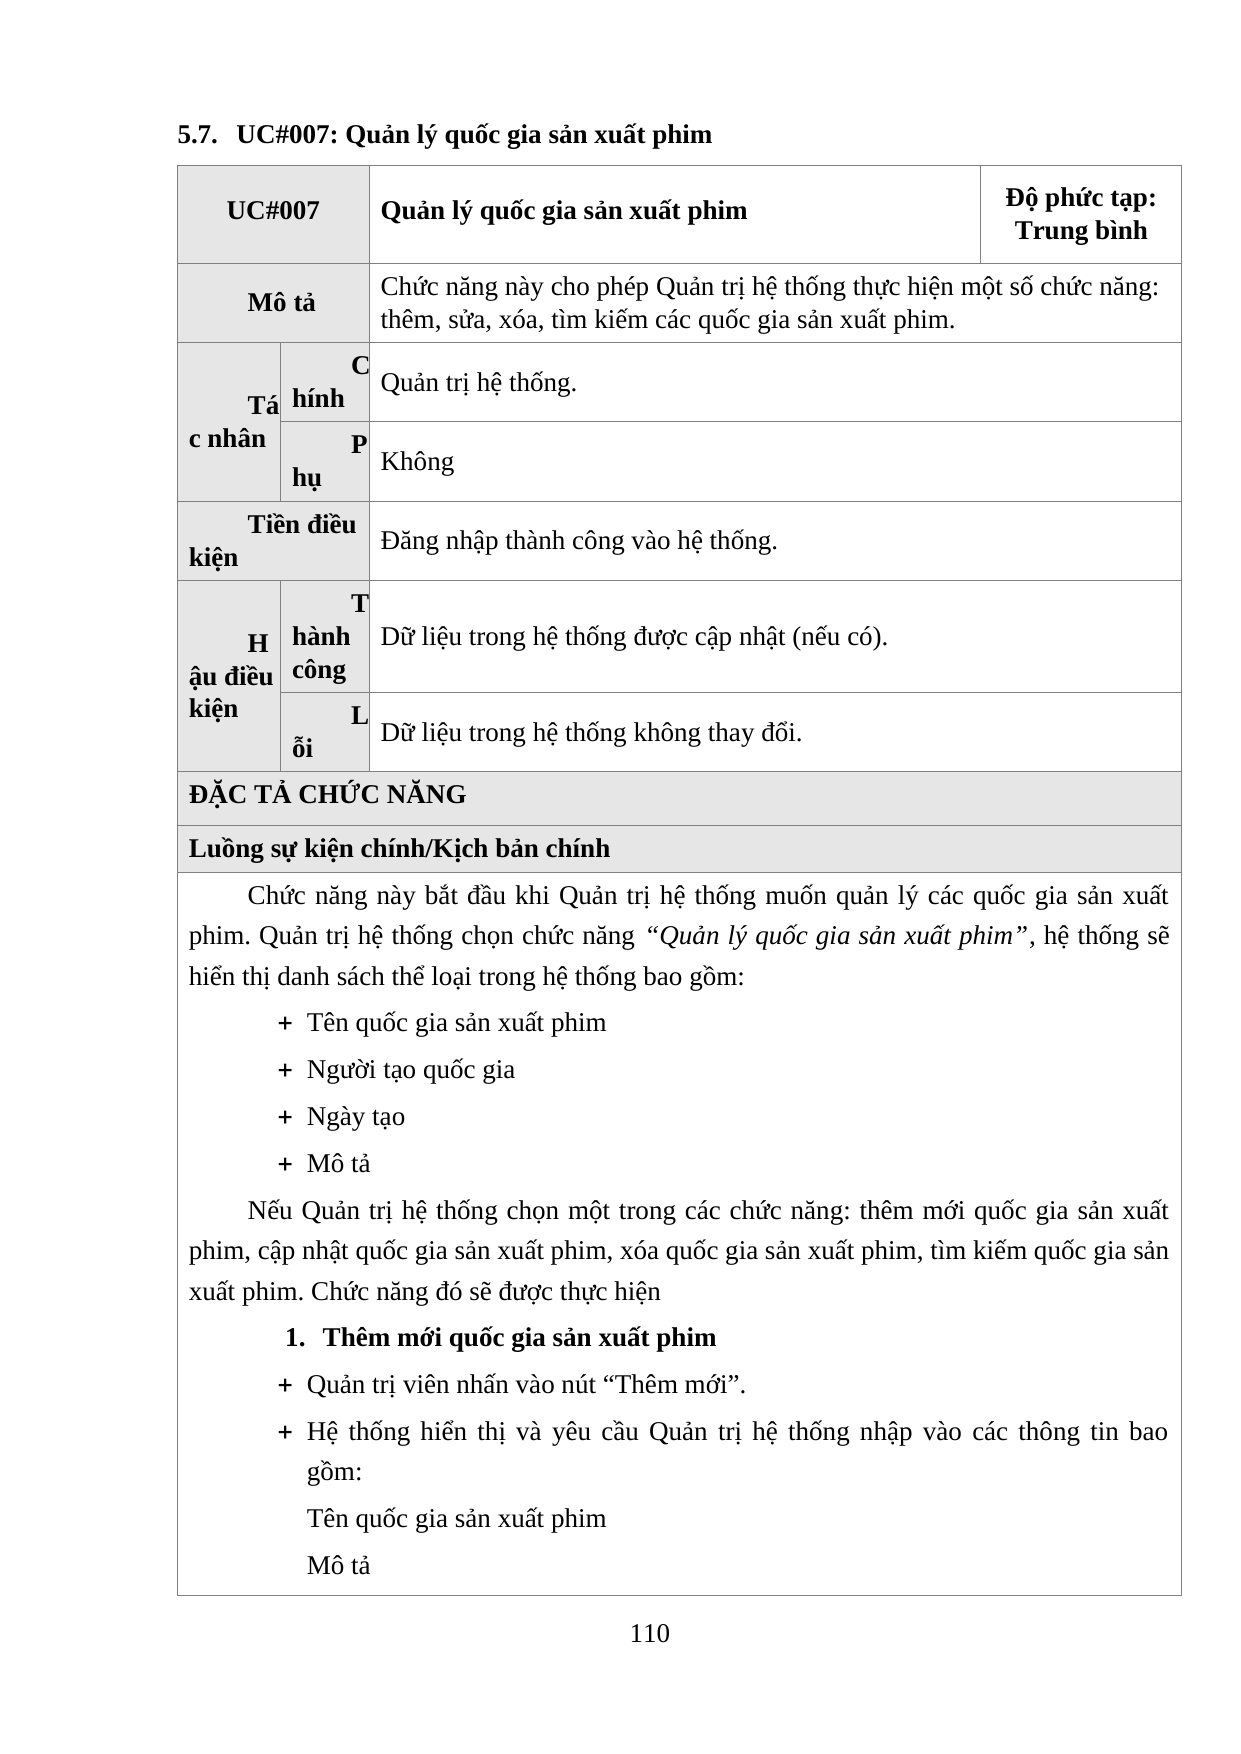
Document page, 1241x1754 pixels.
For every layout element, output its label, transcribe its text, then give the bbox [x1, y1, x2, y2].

table_cell Thành công [281, 581, 369, 692]
table_cell Dữ liệu trong hệ thống không thay đổi. [370, 693, 1181, 771]
table_cell ĐẶC TẢ CHỨC NĂNG [178, 772, 1181, 825]
table_cell Chức năng này cho phép Quản trị hệ thống thực hiện một số chức năng: thêm, sửa, xóa, tìm kiếm các quốc gia sản xuất phim. [370, 264, 1181, 342]
table_cell Tác nhân [178, 343, 280, 501]
table_header Độ phức tạp: Trung bình [981, 166, 1181, 263]
subtitle UC#007: Quản lý quốc gia sản xuất phim [177, 118, 1122, 149]
table_cell Mô tả [178, 264, 369, 342]
table_header UC#007 [178, 166, 369, 263]
table_cell Phụ [281, 422, 369, 501]
table_cell Hậu điều kiện [178, 581, 280, 771]
table_cell Dữ liệu trong hệ thống được cập nhật (nếu có). [370, 581, 1181, 692]
table_cell Không [370, 422, 1181, 501]
table_cell Luồng sự kiện chính/Kịch bản chính [178, 826, 1181, 872]
table_cell Tiền điều kiện [178, 502, 369, 580]
table_cell Đăng nhập thành công vào hệ thống. [370, 502, 1181, 580]
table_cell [178, 873, 1181, 1595]
table_cell Quản trị hệ thống. [370, 343, 1181, 421]
table_cell Lỗi [281, 693, 369, 771]
table_header Quản lý quốc gia sản xuất phim [370, 166, 980, 263]
table_cell Chính [281, 343, 369, 421]
